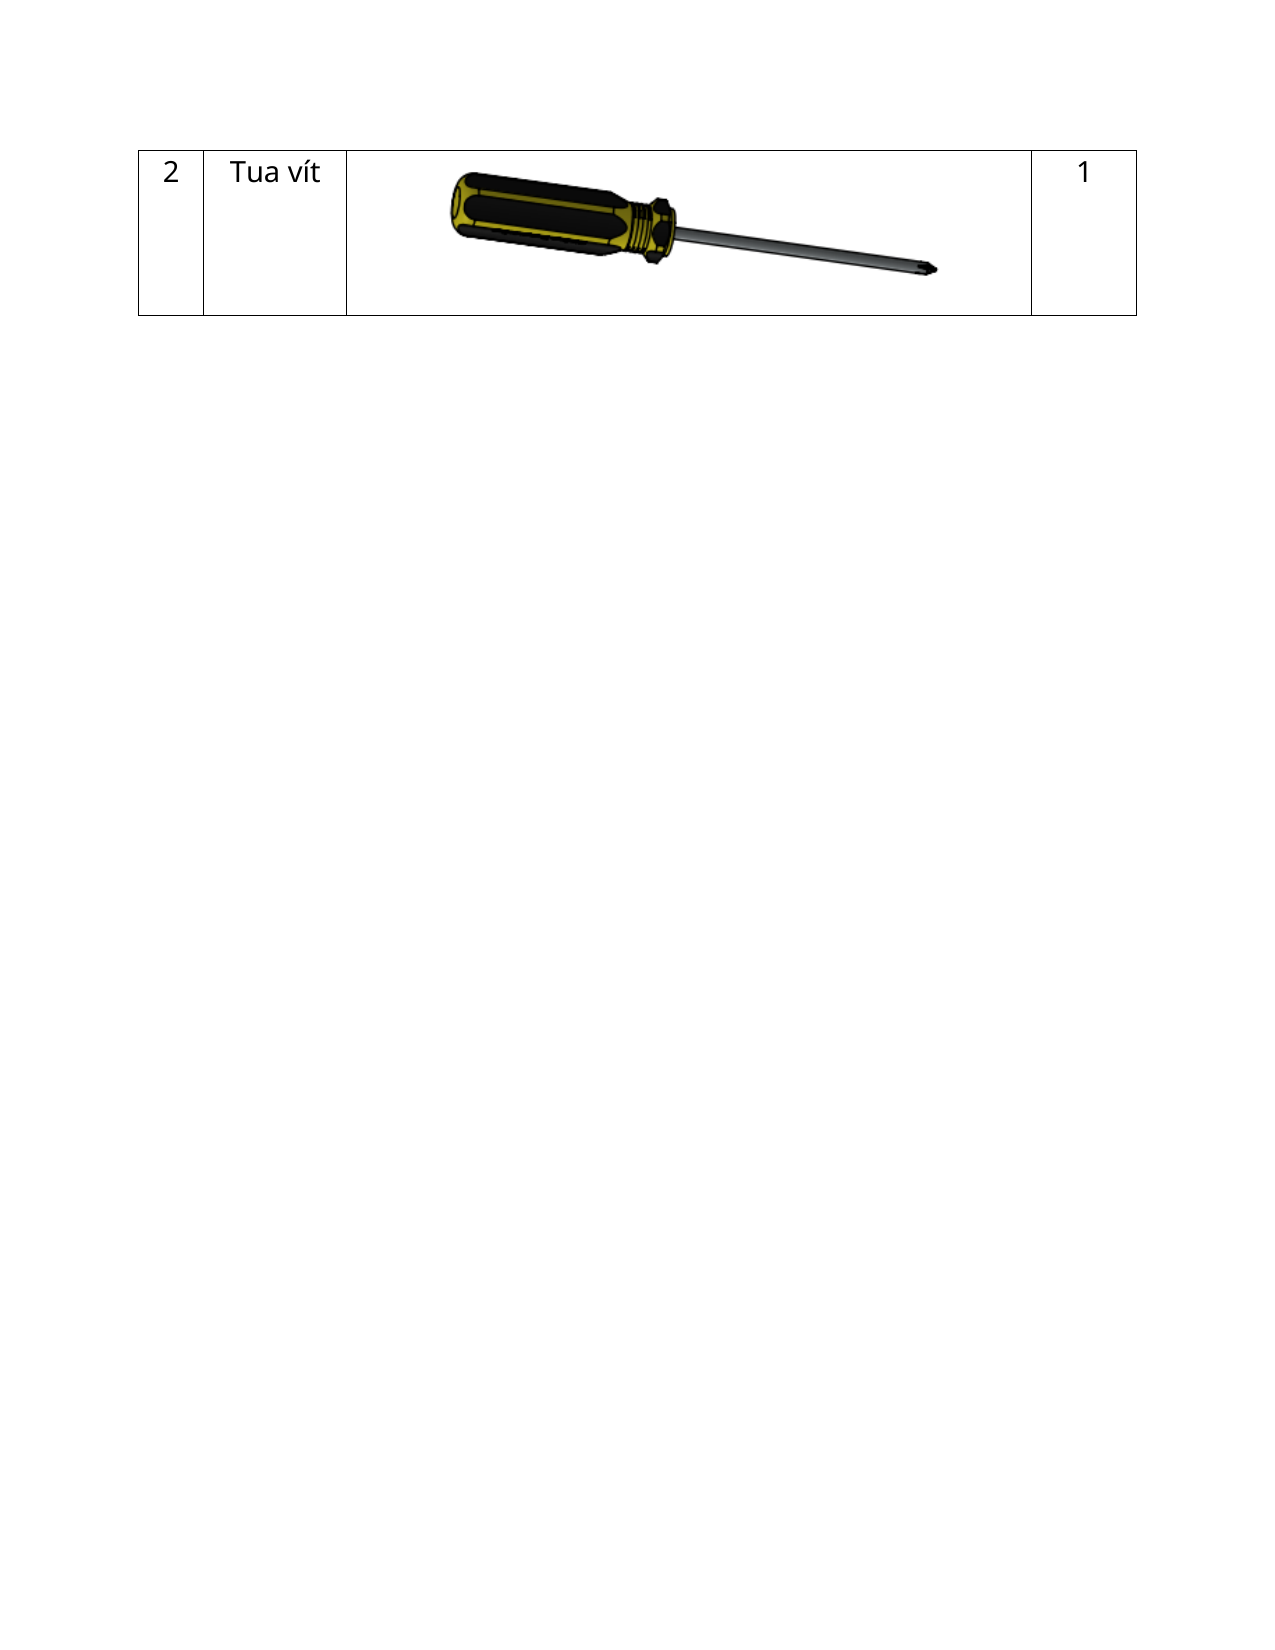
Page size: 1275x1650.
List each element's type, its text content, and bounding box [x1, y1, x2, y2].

table_cell [954, 151, 1031, 315]
table_cell 1 [1032, 151, 1136, 315]
table_cell 2 [139, 151, 203, 315]
table_cell Tua vít [204, 151, 346, 315]
table_cell [347, 151, 425, 315]
picture [425, 151, 954, 315]
